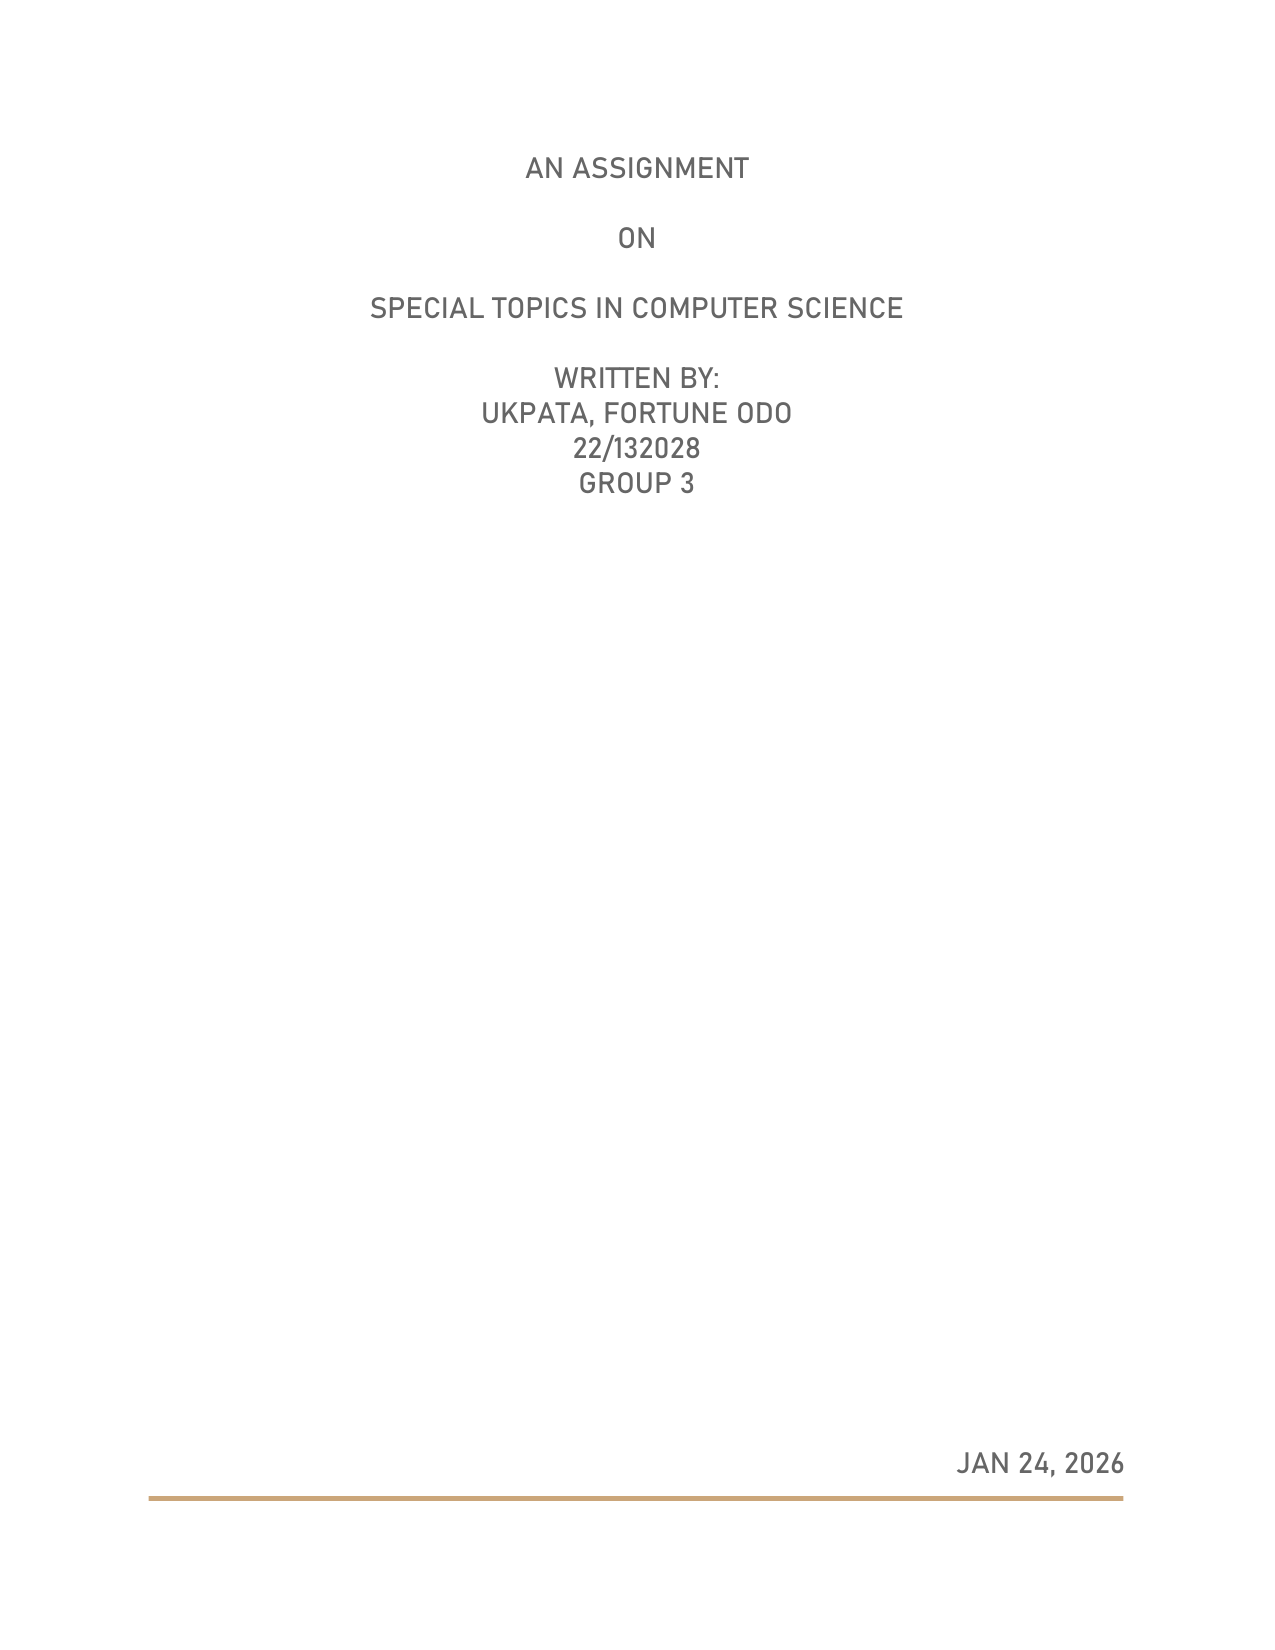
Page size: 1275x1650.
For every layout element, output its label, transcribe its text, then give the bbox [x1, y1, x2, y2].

text GROUP 3 [148, 465, 1125, 500]
text 22/132028 [148, 430, 1125, 465]
text AN ASSIGNMENT [148, 150, 1125, 185]
text ON [148, 220, 1125, 255]
text UKPATA, FORTUNE ODO [148, 395, 1125, 430]
text JAN 24, 2026 [148, 1445, 1125, 1480]
text SPECIAL TOPICS IN COMPUTER SCIENCE [148, 290, 1125, 325]
picture [148, 1496, 1124, 1501]
text WRITTEN BY: [148, 360, 1125, 395]
